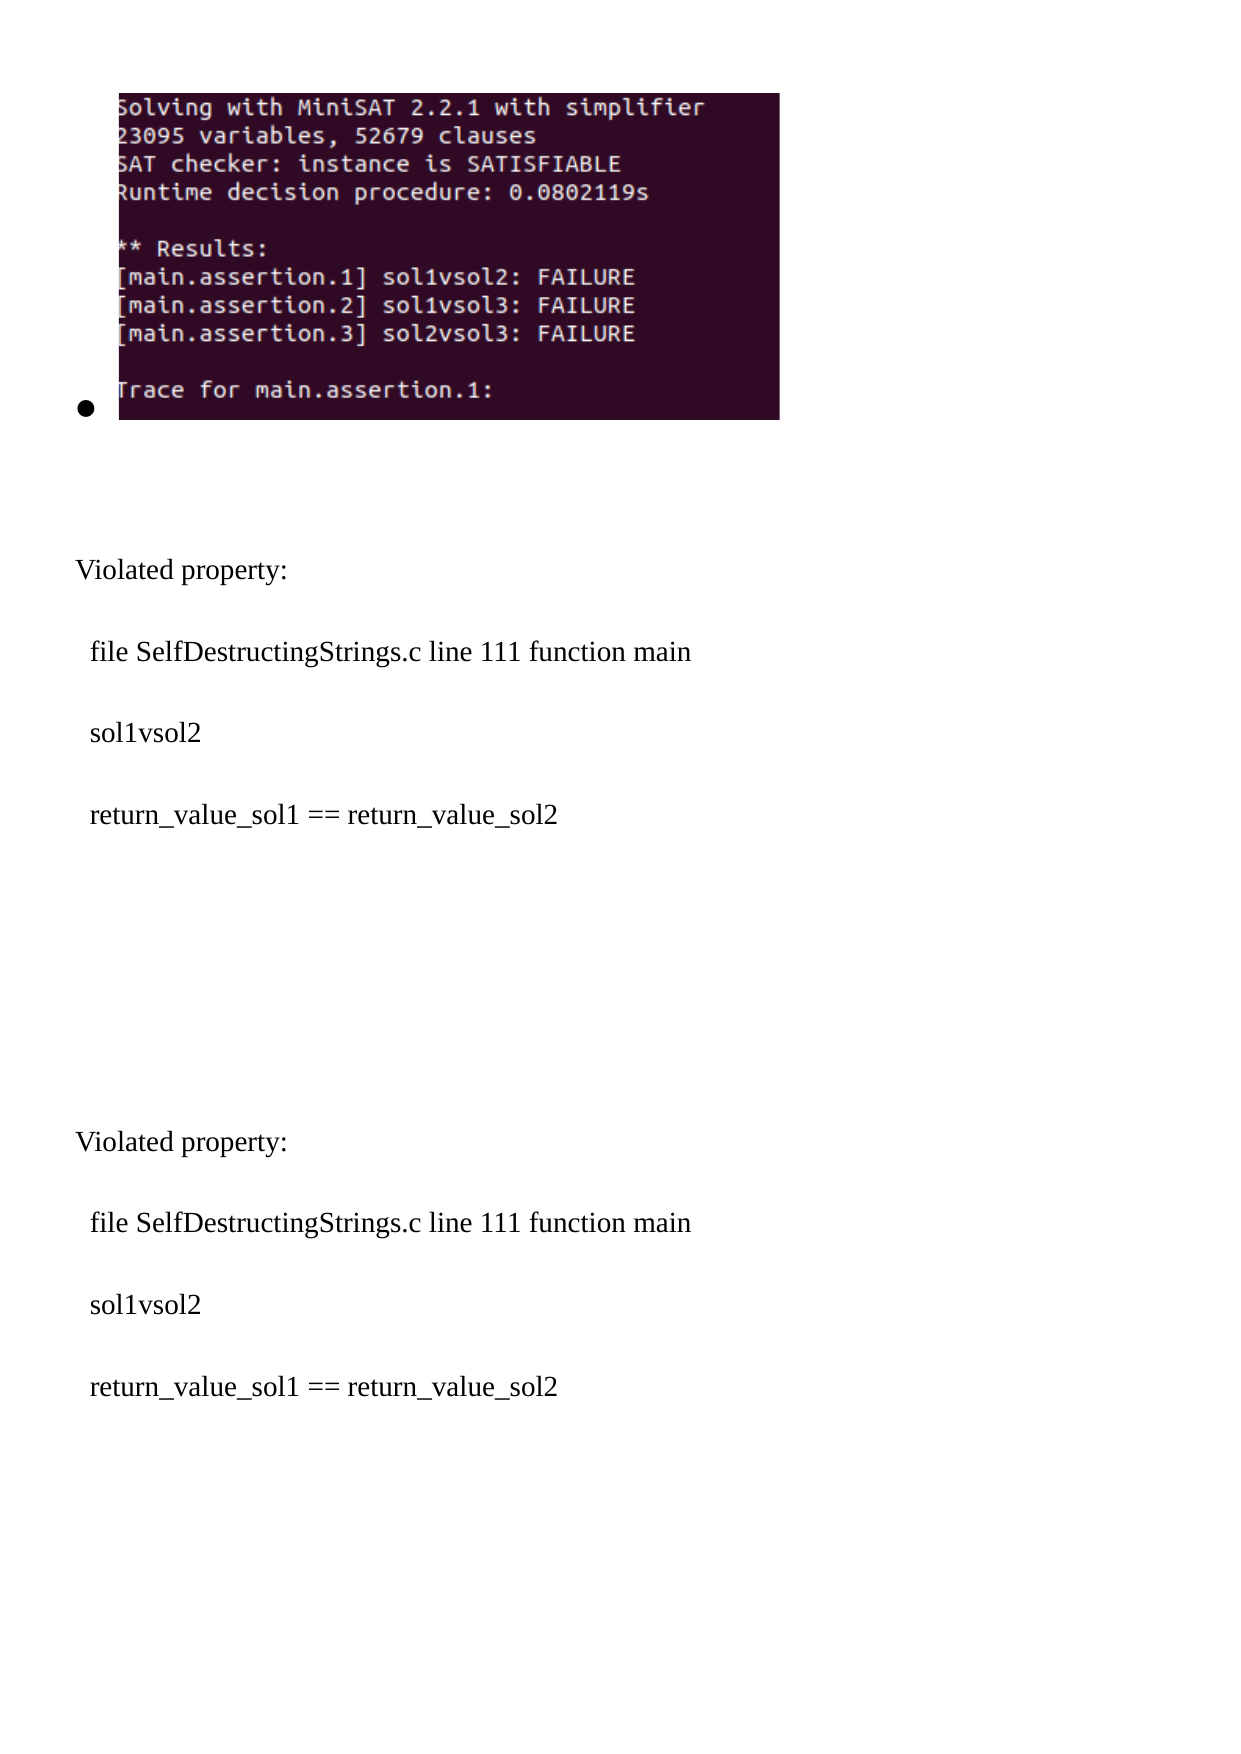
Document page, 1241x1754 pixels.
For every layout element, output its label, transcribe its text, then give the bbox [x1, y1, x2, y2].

text file SelfDestructingStrings.c line 111 function main [75, 1190, 1165, 1255]
text return_value_sol1 == return_value_sol2 [75, 782, 1165, 847]
text Violated property: [75, 1108, 1165, 1173]
text Violated property: [75, 537, 1165, 602]
text sol1vsol2 [75, 1272, 1165, 1337]
text file SelfDestructingStrings.c line 111 function main [75, 618, 1165, 683]
text return_value_sol1 == return_value_sol2 [75, 1353, 1165, 1418]
text sol1vsol2 [75, 700, 1165, 765]
picture [118, 93, 780, 420]
